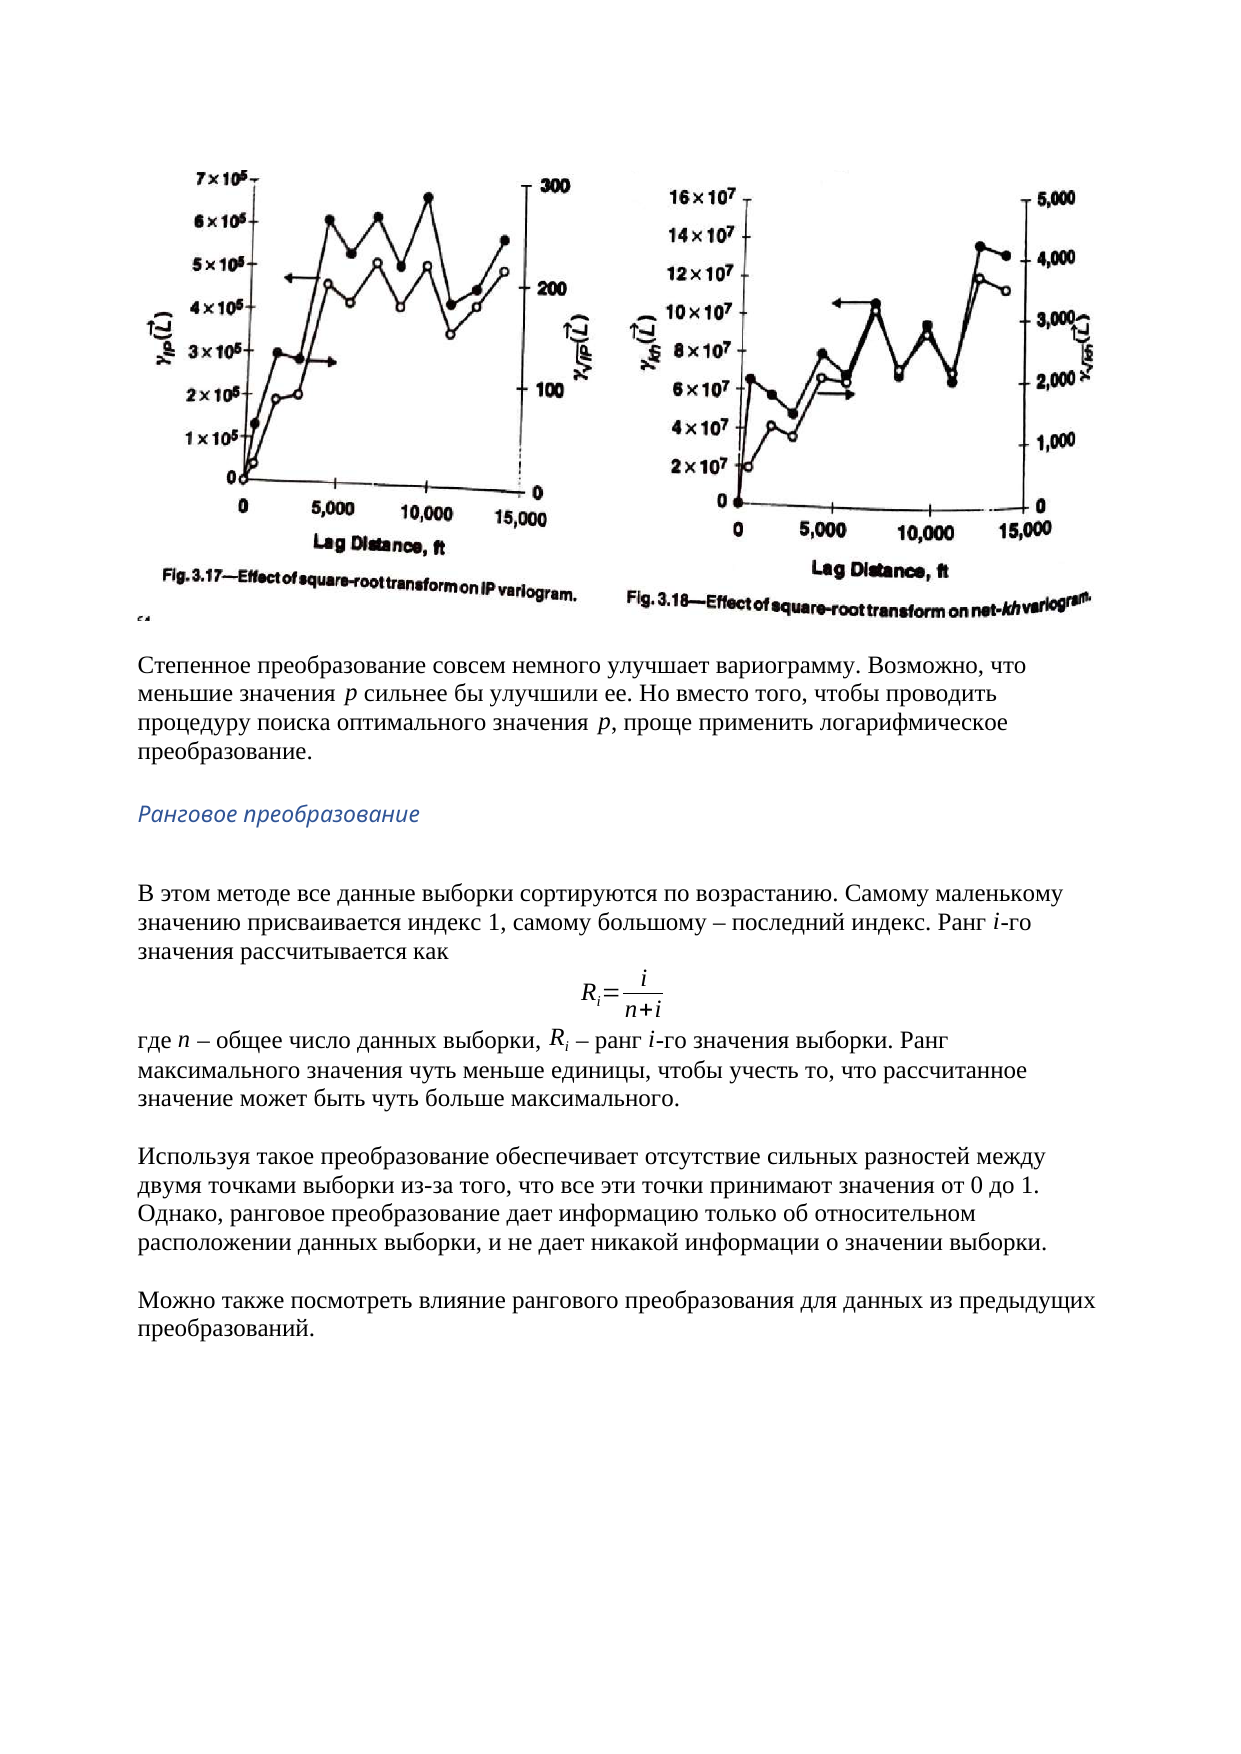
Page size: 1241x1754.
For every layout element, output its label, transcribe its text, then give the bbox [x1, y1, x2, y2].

text где – общее число данных выборки, – ранг -го значения выборки. Ранг максимального значения чуть меньше единицы, чтобы учесть то, что рассчитанное значение может быть чуть больше максимального. [137, 1023, 1107, 1112]
text Используя такое преобразование обеспечивает отсутствие сильных разностей между двумя точками выборки из-за того, что все эти точки принимают значения от 0 до 1. Однако, ранговое преобразование дает информацию только об относительном расположении данных выборки, и не дает никакой информации о значении выборки. [137, 1141, 1107, 1256]
subtitle Ранговое преобразование [137, 798, 1107, 829]
text Можно также посмотреть влияние рангового преобразования для данных из предыдущих преобразований. [137, 1285, 1107, 1342]
text Степенное преобразование совсем немного улучшает вариограмму. Возможно, что меньшие значения сильнее бы улучшили ее. Но вместо того, чтобы проводить процедуру поиска оптимального значения , проще применить логарифмическое преобразование. [137, 650, 1107, 765]
text В этом методе все данные выборки сортируются по возрастанию. Самому маленькому значению присваивается индекс 1, самому большому – последний индекс. Ранг -го значения рассчитывается как [137, 878, 1107, 964]
picture [137, 170, 1108, 621]
